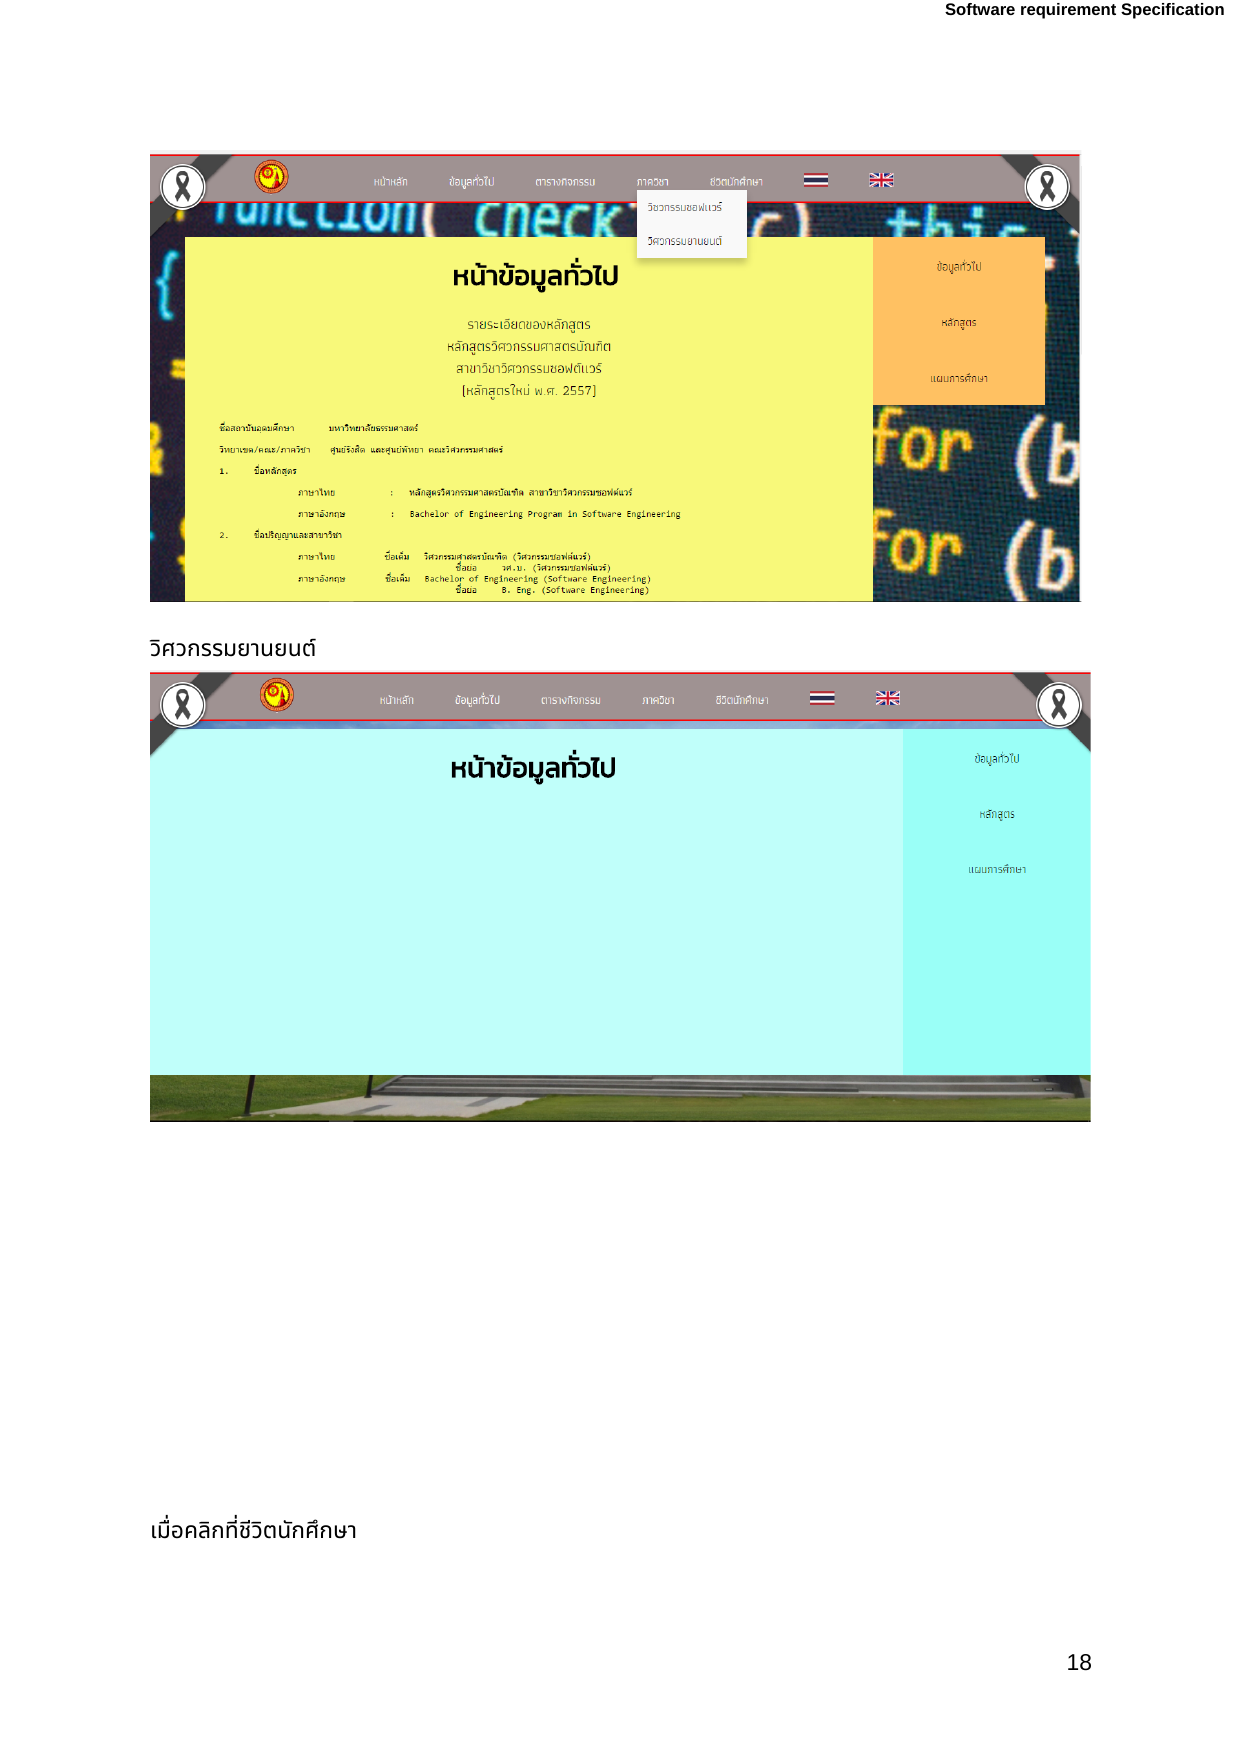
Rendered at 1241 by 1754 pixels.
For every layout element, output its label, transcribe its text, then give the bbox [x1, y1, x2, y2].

text วิศวกรรมยานยนต์ [150, 636, 1090, 666]
picture [150, 670, 1091, 1122]
text เมื่อคลิกที่ชีวิตนักศึกษา [150, 1518, 1090, 1548]
picture [150, 150, 1082, 602]
